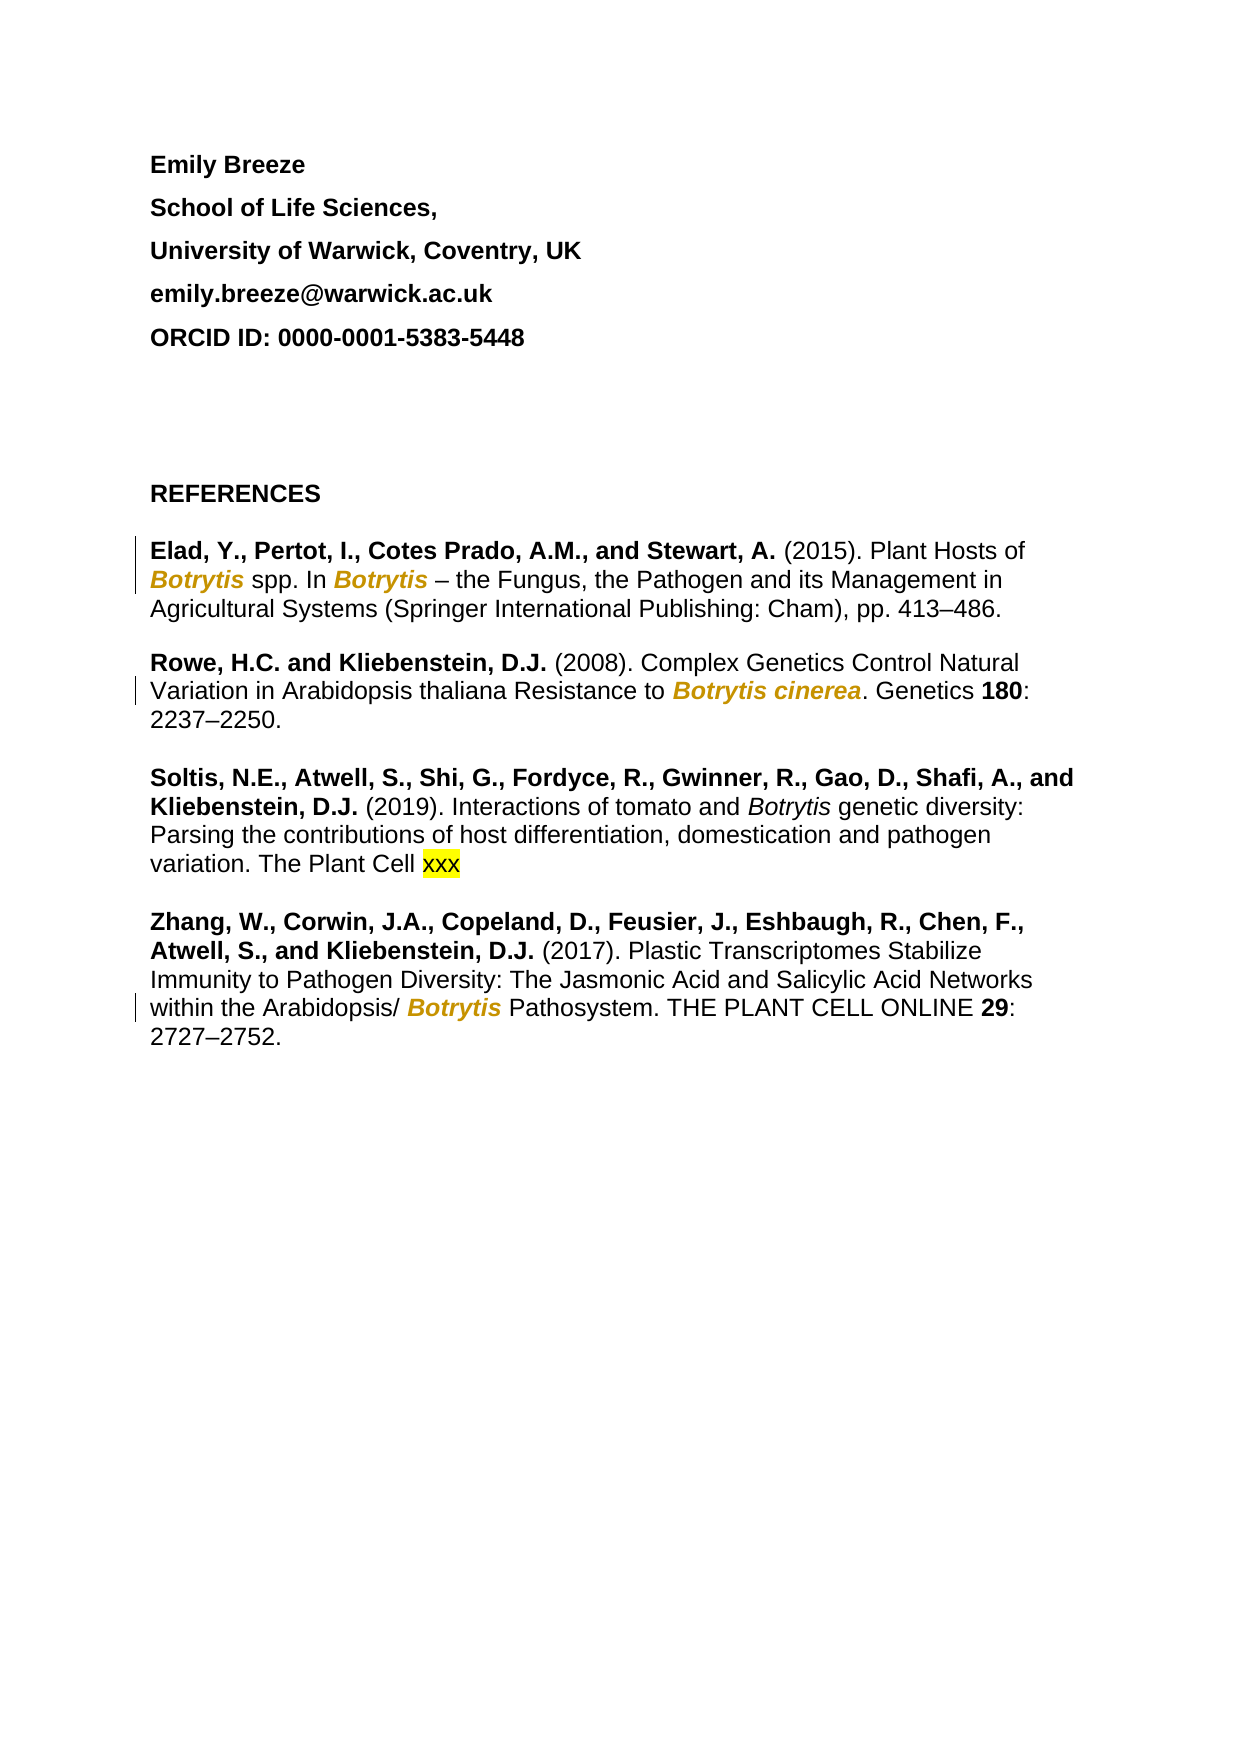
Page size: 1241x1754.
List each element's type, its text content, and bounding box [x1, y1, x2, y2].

text University of Warwick, Coventry, UK [150, 236, 1090, 265]
text Soltis, N.E., Atwell, S., Shi, G., Fordyce, R., Gwinner, R., Gao, D., Shafi, A., and Kliebenstein, D.J. (2019). Interactions of tomato and Botrytis genetic diversity: Parsing the contributions of host differentiation, domestication and pathogen variation. The Plant Cell xxx [150, 763, 1090, 878]
text emily.breeze@warwick.ac.uk [150, 279, 1090, 308]
text ORCID ID: 0000-0001-5383-5448 [150, 322, 1090, 351]
text Zhang, W., Corwin, J.A., Copeland, D., Feusier, J., Eshbaugh, R., Chen, F., Atwell, S., and Kliebenstein, D.J. (2017). Plastic Transcriptomes Stabilize Immunity to Pathogen Diversity: The Jasmonic Acid and Salicylic Acid Networks within the Arabidopsis/ Botrytis Pathosystem. THE PLANT CELL ONLINE 29: 2727–2752. [150, 907, 1090, 1051]
text Elad, Y., Pertot, I., Cotes Prado, A.M., and Stewart, A. (2015). Plant Hosts of Botrytis spp. In Botrytis – the Fungus, the Pathogen and its Management in Agricultural Systems (Springer International Publishing: Cham), pp. 413–486. [150, 536, 1090, 622]
text Rowe, H.C. and Kliebenstein, D.J. (2008). Complex Genetics Control Natural Variation in Arabidopsis thaliana Resistance to Botrytis cinerea. Genetics 180: 2237–2250. [150, 647, 1090, 734]
text Emily Breeze [150, 150, 1090, 179]
text School of Life Sciences, [150, 193, 1090, 222]
text REFERENCES [150, 479, 1090, 507]
